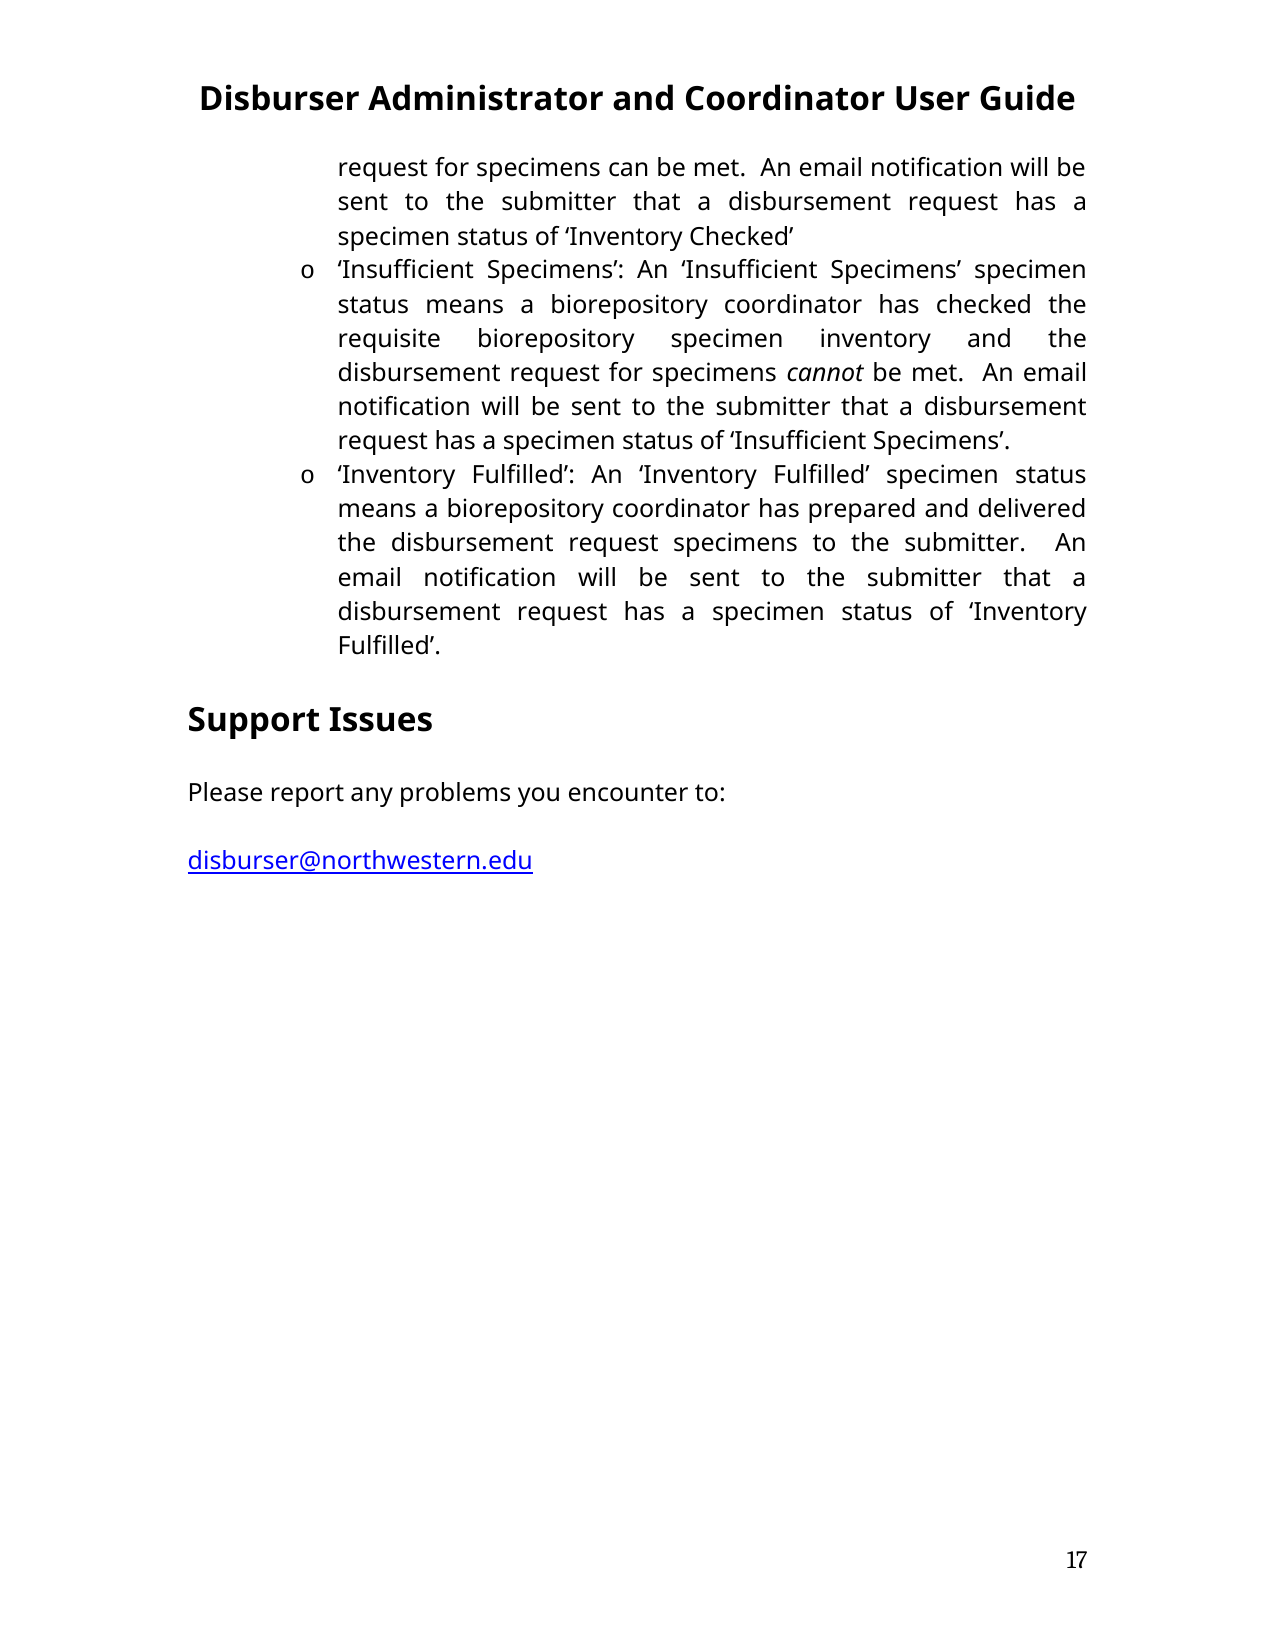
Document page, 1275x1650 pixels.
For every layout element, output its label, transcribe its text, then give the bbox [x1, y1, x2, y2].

list ‘Insufficient Specimens’: An ‘Insufficient Specimens’ specimen status means a biorepository coordinator has checked the requisite biorepository specimen inventory and the disbursement request for specimens cannot be met. An email notification will be sent to the submitter that a disbursement request has a specimen status of ‘Insufficient Specimens’. [300, 252, 1087, 457]
list ‘Inventory Fulfilled’: An ‘Inventory Fulfilled’ specimen status means a biorepository coordinator has prepared and delivered the disbursement request specimens to the submitter. An email notification will be sent to the submitter that a disbursement request has a specimen status of ‘Inventory Fulfilled’. [300, 457, 1087, 661]
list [300, 150, 1087, 252]
text Please report any problems you encounter to: [187, 775, 1087, 809]
text Support Issues [187, 695, 1087, 741]
text disburser@northwestern.edu [187, 843, 1087, 877]
